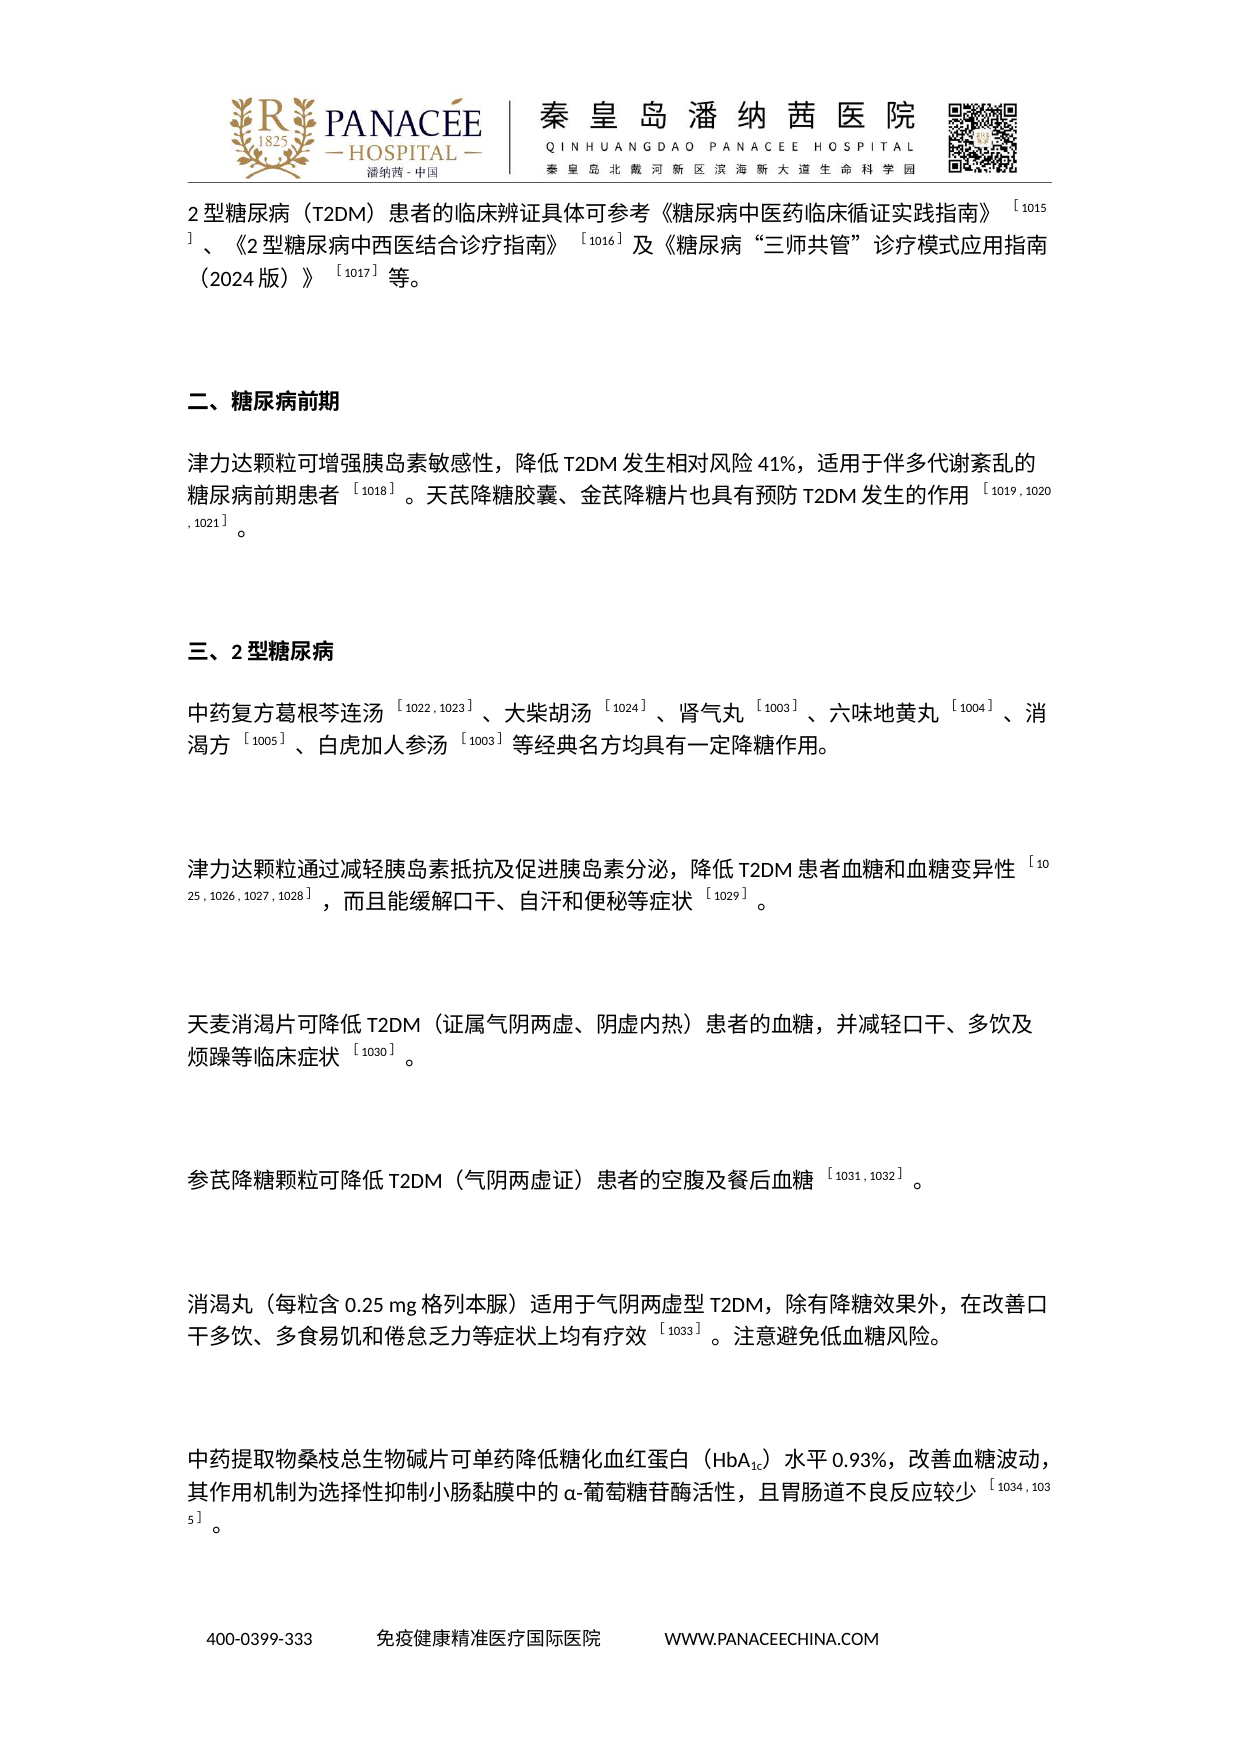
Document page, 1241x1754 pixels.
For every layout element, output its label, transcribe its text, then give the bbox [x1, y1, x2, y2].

text 津力达颗粒可增强胰岛素敏感性，降低T2DM发生相对风险41%，适用于伴多代谢紊乱的糖尿病前期患者 ［ 1018 ］ 。天芪降糖胶囊、金芪降糖片也具有预防T2DM发生的作用 ［ 1019 , 1020 , 1021 ］ 。 [187, 445, 1053, 543]
text 2型糖尿病（T2DM）患者的临床辨证具体可参考《糖尿病中医药临床循证实践指南》 ［ 1015 ］ 、《2型糖尿病中西医结合诊疗指南》 ［ 1016 ］ 及《糖尿病“三师共管”诊疗模式应用指南（2024版）》 ［ 1017 ］ 等。 [187, 195, 1053, 293]
text 三、2型糖尿病 [187, 634, 1053, 666]
text 天麦消渴片可降低T2DM（证属气阴两虚、阴虚内热）患者的血糖，并减轻口干、多饮及烦躁等临床症状 ［ 1030 ］ 。 [187, 1007, 1053, 1072]
picture [187, 90, 1053, 183]
text 中药复方葛根芩连汤 ［ 1022 , 1023 ］ 、大柴胡汤 ［ 1024 ］ 、肾气丸 ［ 1003 ］ 、六味地黄丸 ［ 1004 ］ 、消渴方 ［ 1005 ］ 、白虎加人参汤 ［ 1003 ］ 等经典名方均具有一定降糖作用。 [187, 695, 1053, 760]
text 中药提取物桑枝总生物碱片可单药降低糖化血红蛋白（HbA1c）水平0.93%，改善血糖波动，其作用机制为选择性抑制小肠黏膜中的α-葡萄糖苷酶活性，且胃肠道不良反应较少 ［ 1034 , 1035 ］ 。 [187, 1442, 1053, 1539]
text 参芪降糖颗粒可降低T2DM（气阴两虚证）患者的空腹及餐后血糖 ［ 1031 , 1032 ］ 。 [187, 1163, 1053, 1195]
text 二、糖尿病前期 [187, 384, 1053, 416]
text 消渴丸（每粒含0.25 mg格列本脲）适用于气阴两虚型T2DM，除有降糖效果外，在改善口干多饮、多食易饥和倦怠乏力等症状上均有疗效 ［ 1033 ］ 。注意避免低血糖风险。 [187, 1286, 1053, 1351]
text 津力达颗粒通过减轻胰岛素抵抗及促进胰岛素分泌，降低T2DM患者血糖和血糖变异性 ［ 1025 , 1026 , 1027 , 1028 ］ ，而且能缓解口干、自汗和便秘等症状 ［ 1029 ］ 。 [187, 851, 1053, 916]
